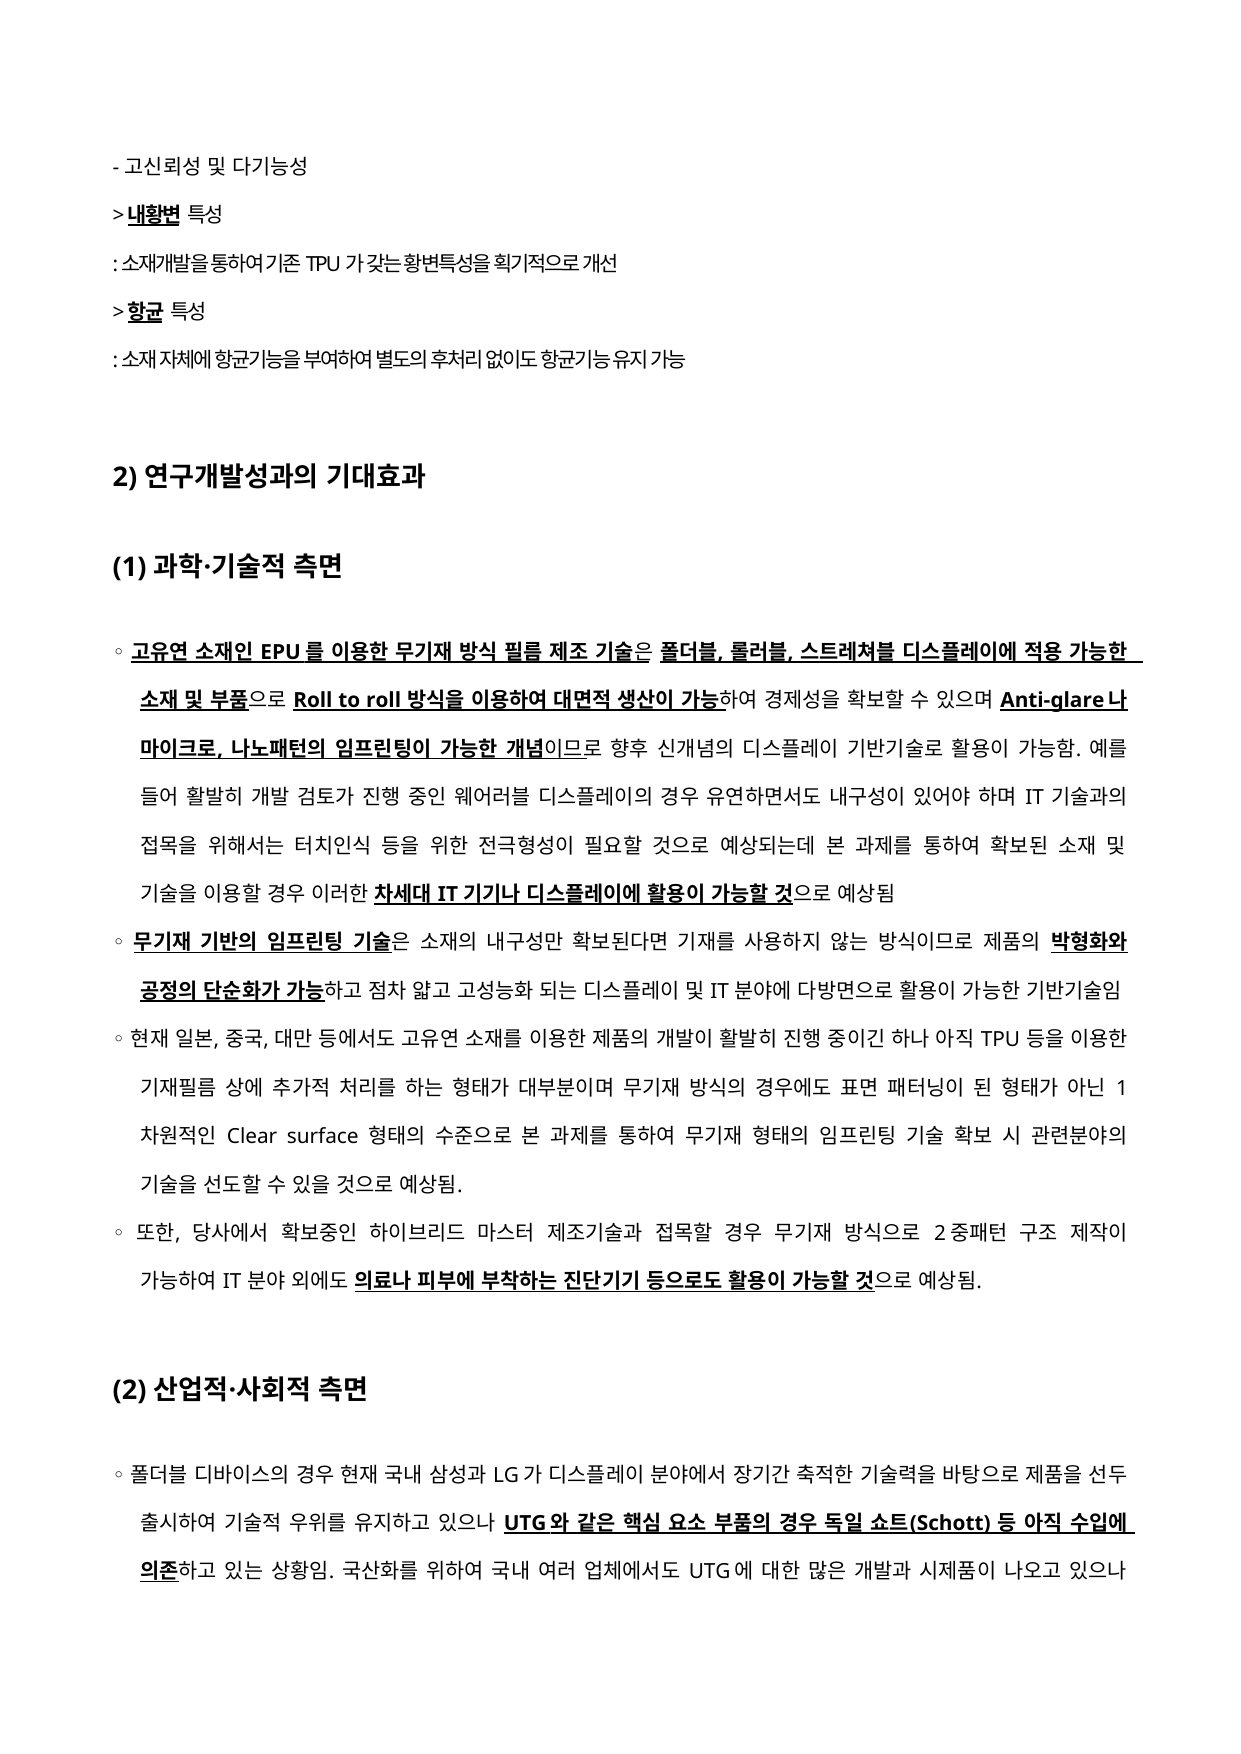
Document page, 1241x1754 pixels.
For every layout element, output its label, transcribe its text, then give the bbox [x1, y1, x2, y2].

text - 고신뢰성 및 다기능성 [112, 150, 1128, 180]
text ◦ 또한, 당사에서 확보중인 하이브리드 마스터 제조기술과 접목할 경우 무기재 방식으로 2중패턴 구조 제작이 가능하여 IT 분야 외에도 의료나 피부에 부착하는 진단기기 등으로도 활용이 가능할 것으로 예상됨. [112, 1216, 1128, 1295]
text > 항균 특성 [112, 295, 1128, 326]
text (1) 과학·기술적 측면 [112, 545, 1128, 584]
text ◦ 무기재 기반의 임프린팅 기술은 소재의 내구성만 확보된다면 기재를 사용하지 않는 방식이므로 제품의 박형화와 공정의 단순화가 가능하고 점차 얇고 고성능화 되는 디스플레이 및 IT 분야에 다방면으로 활용이 가능한 기반기술임 [112, 926, 1128, 1004]
text : 소재개발을 통하여 기존 TPU가 갖는 황변특성을 획기적으로 개선 [112, 247, 1128, 277]
text (2) 산업적·사회적 측면 [112, 1368, 1128, 1407]
text ◦ 현재 일본, 중국, 대만 등에서도 고유연 소재를 이용한 제품의 개발이 활발히 진행 중이긴 하나 아직 TPU 등을 이용한 기재필름 상에 추가적 처리를 하는 형태가 대부분이며 무기재 방식의 경우에도 표면 패터닝이 된 형태가 아닌 1차원적인 Clear surface 형태의 수준으로 본 과제를 통하여 무기재 형태의 임프린팅 기술 확보 시 관련분야의 기술을 선도할 수 있을 것으로 예상됨. [112, 1022, 1128, 1198]
text ◦ 고유연 소재인 EPU를 이용한 무기재 방식 필름 제조 기술은 폴더블, 롤러블, 스트레쳐블 디스플레이에 적용 가능한 소재 및 부품으로 Roll to roll 방식을 이용하여 대면적 생산이 가능하여 경제성을 확보할 수 있으며 Anti-glare나 마이크로, 나노패턴의 임프린팅이 가능한 개념이므로 향후 신개념의 디스플레이 기반기술로 활용이 가능함. 예를 들어 활발히 개발 검토가 진행 중인 웨어러블 디스플레이의 경우 유연하면서도 내구성이 있어야 하며 IT 기술과의 접목을 위해서는 터치인식 등을 위한 전극형성이 필요할 것으로 예상되는데 본 과제를 통하여 확보된 소재 및 기술을 이용할 경우 이러한 차세대 IT 기기나 디스플레이에 활용이 가능할 것으로 예상됨 [112, 635, 1128, 907]
text 2) 연구개발성과의 기대효과 [112, 455, 1128, 494]
text : 소재 자체에 항균기능을 부여하여 별도의 후처리 없이도 항균기능 유지 가능 [112, 344, 1128, 374]
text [112, 1458, 1128, 1585]
text > 내황변 특성 [112, 198, 1128, 229]
